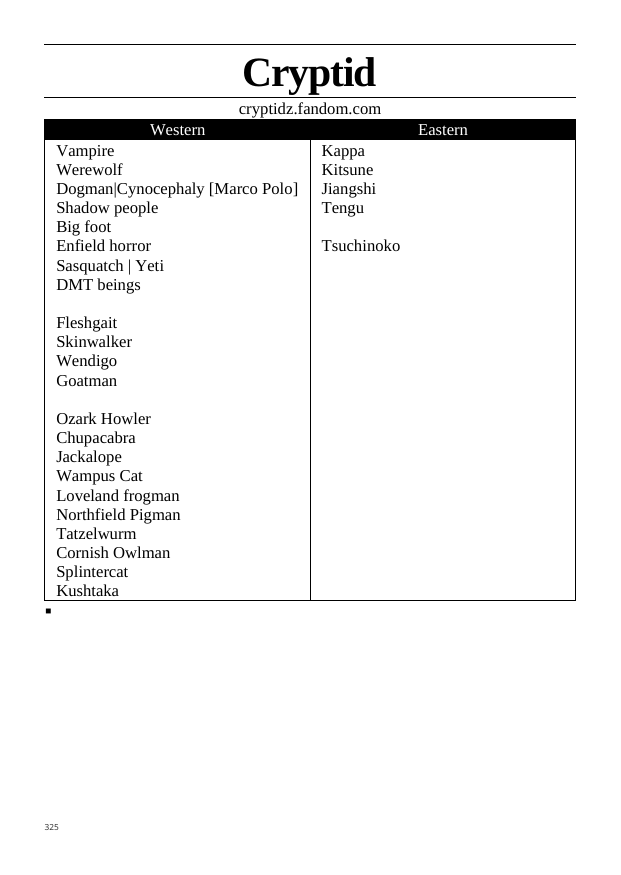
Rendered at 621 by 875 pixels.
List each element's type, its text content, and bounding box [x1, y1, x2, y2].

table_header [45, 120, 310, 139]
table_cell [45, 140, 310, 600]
text cryptidz.fandom.com [44, 98, 576, 118]
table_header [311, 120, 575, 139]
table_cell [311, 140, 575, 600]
subtitle Cryptid [44, 45, 576, 97]
